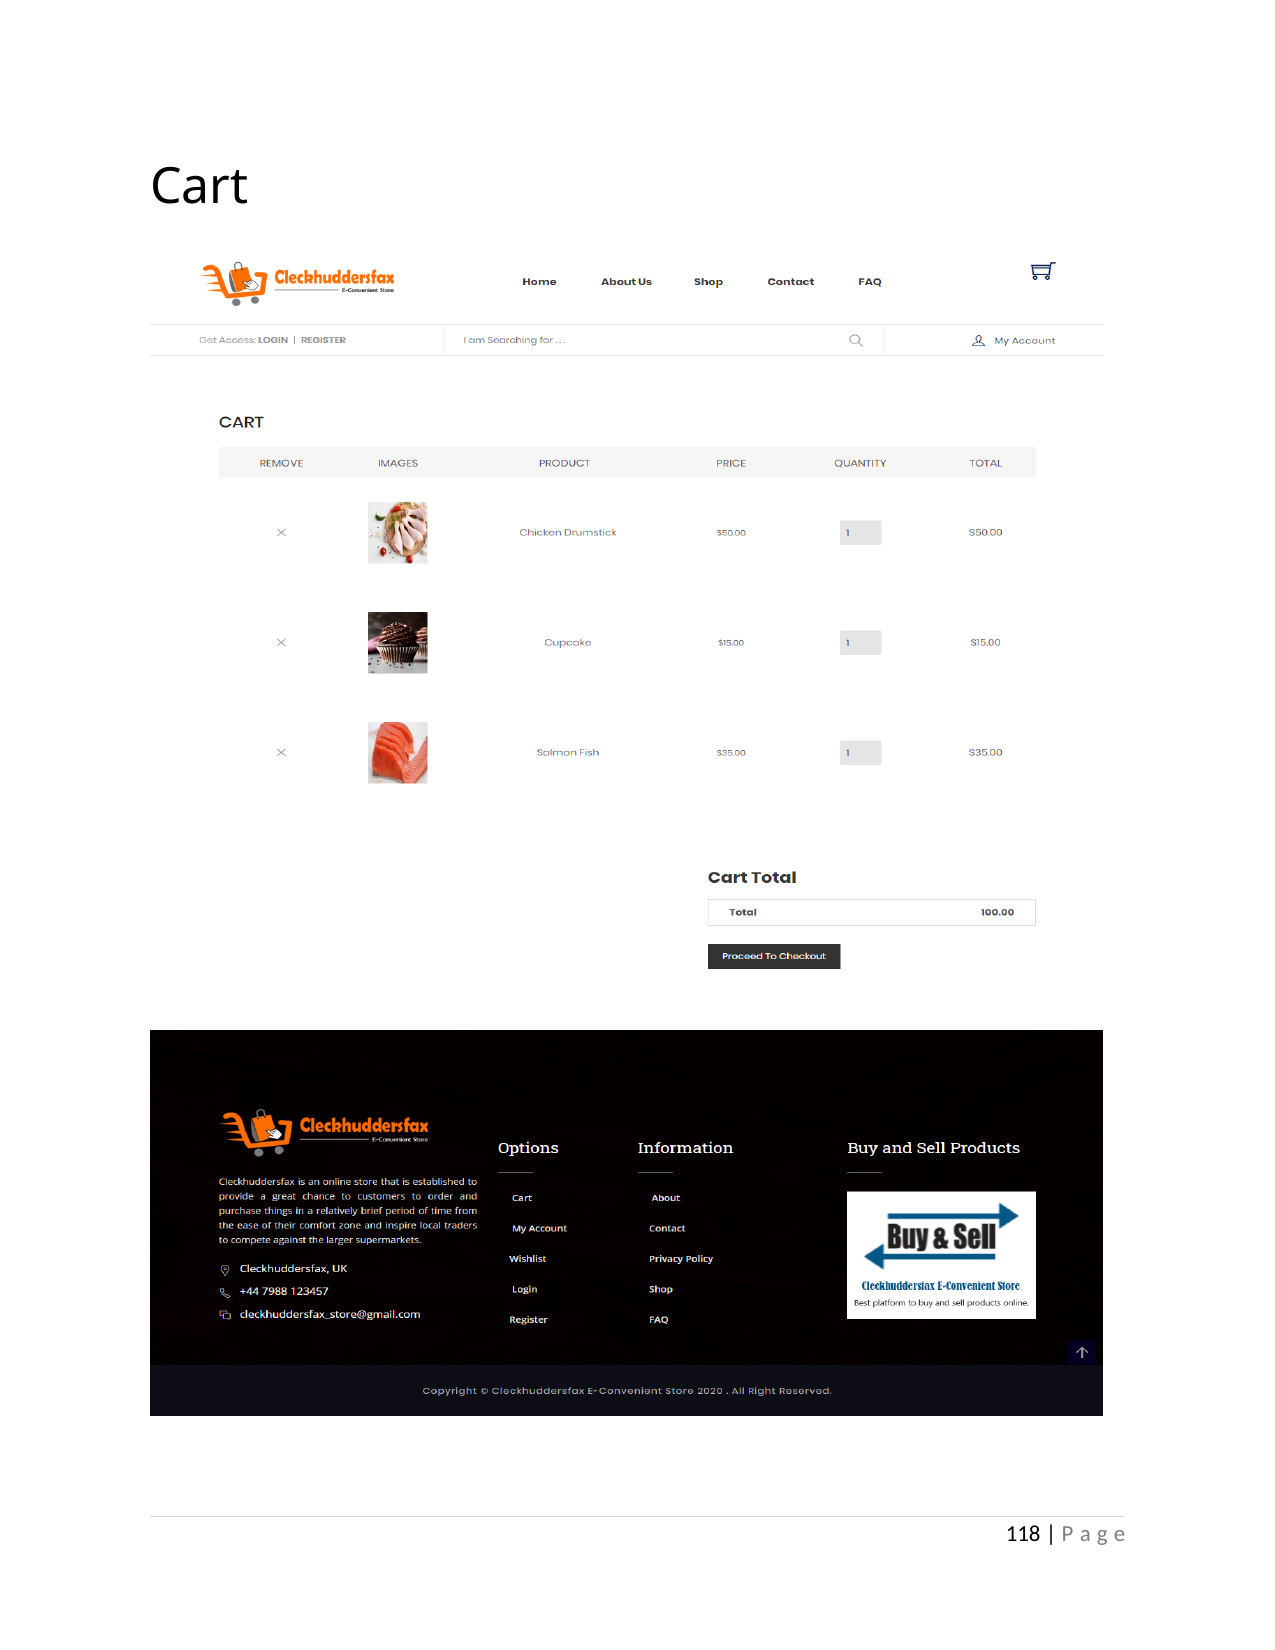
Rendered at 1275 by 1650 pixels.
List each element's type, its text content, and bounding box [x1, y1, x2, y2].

text Cart [150, 150, 1125, 218]
picture [150, 240, 1103, 1416]
